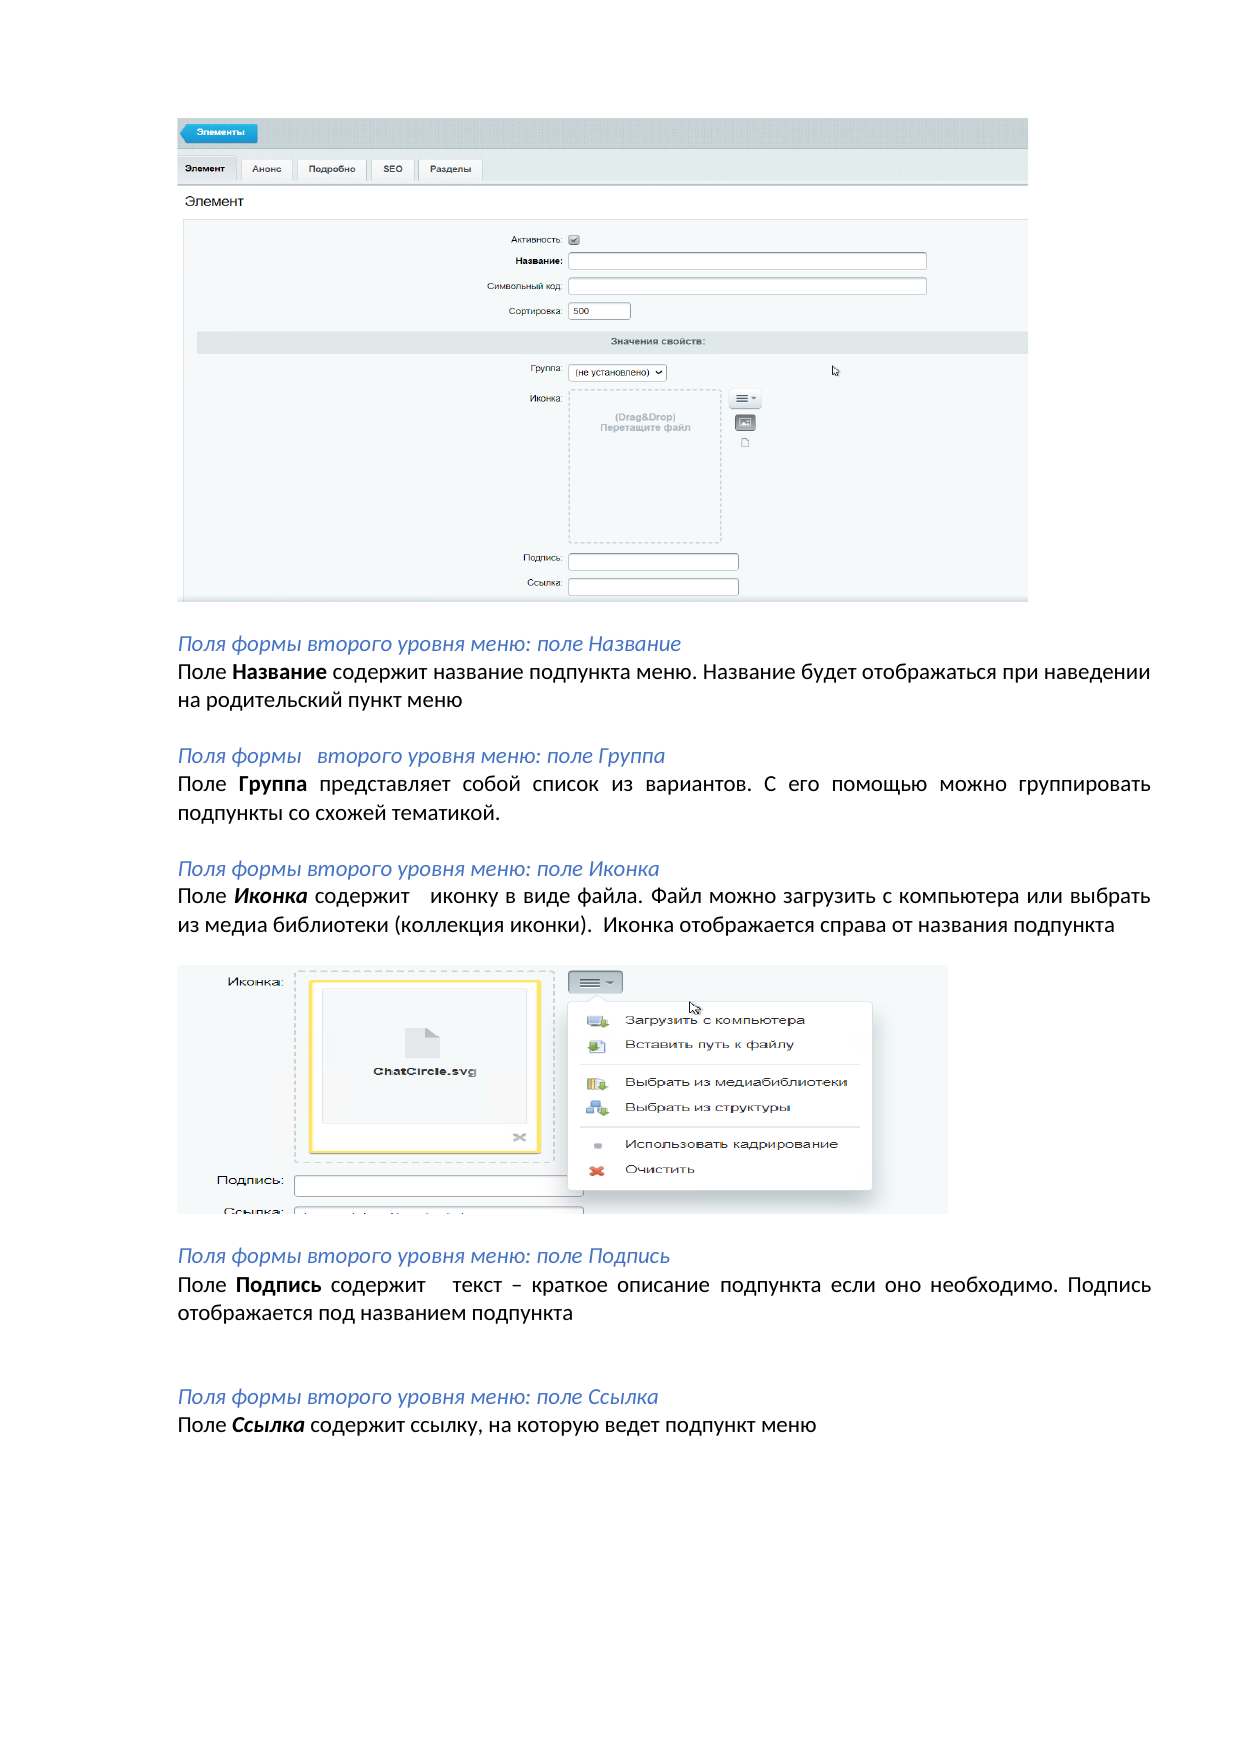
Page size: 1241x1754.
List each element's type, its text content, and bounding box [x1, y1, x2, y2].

text Поле Группа представляет собой список из вариантов. С его помощью можно группировать подпункты со схожей тематикой. [177, 769, 1152, 826]
text Поля формы второго уровня меню: поле Иконка [177, 854, 1152, 882]
text Поле Подпись содержит текст – краткое описание подпункта если оно необходимо. Подпись отображается под названием подпункта [177, 1270, 1152, 1326]
text Поля формы второго уровня меню: поле Ссылка [177, 1382, 1152, 1410]
picture [177, 118, 1029, 602]
text Поле Название содержит название подпункта меню. Название будет отображаться при наведении на родительский пункт меню [177, 657, 1152, 713]
text Поле Иконка содержит иконку в виде файла. Файл можно загрузить с компьютера или выбрать из медиа библиотеки (коллекция иконки). Иконка отображается справа от названия подпункта [177, 882, 1152, 938]
picture [177, 965, 948, 1214]
text Поля формы второго уровня меню: поле Название [177, 629, 1152, 657]
text Поля формы второго уровня меню: поле Группа [177, 742, 1152, 769]
text Поля формы второго уровня меню: поле Подпись [177, 1242, 1152, 1270]
text Поле Ссылка содержит ссылку, на которую ведет подпункт меню [177, 1410, 1152, 1438]
